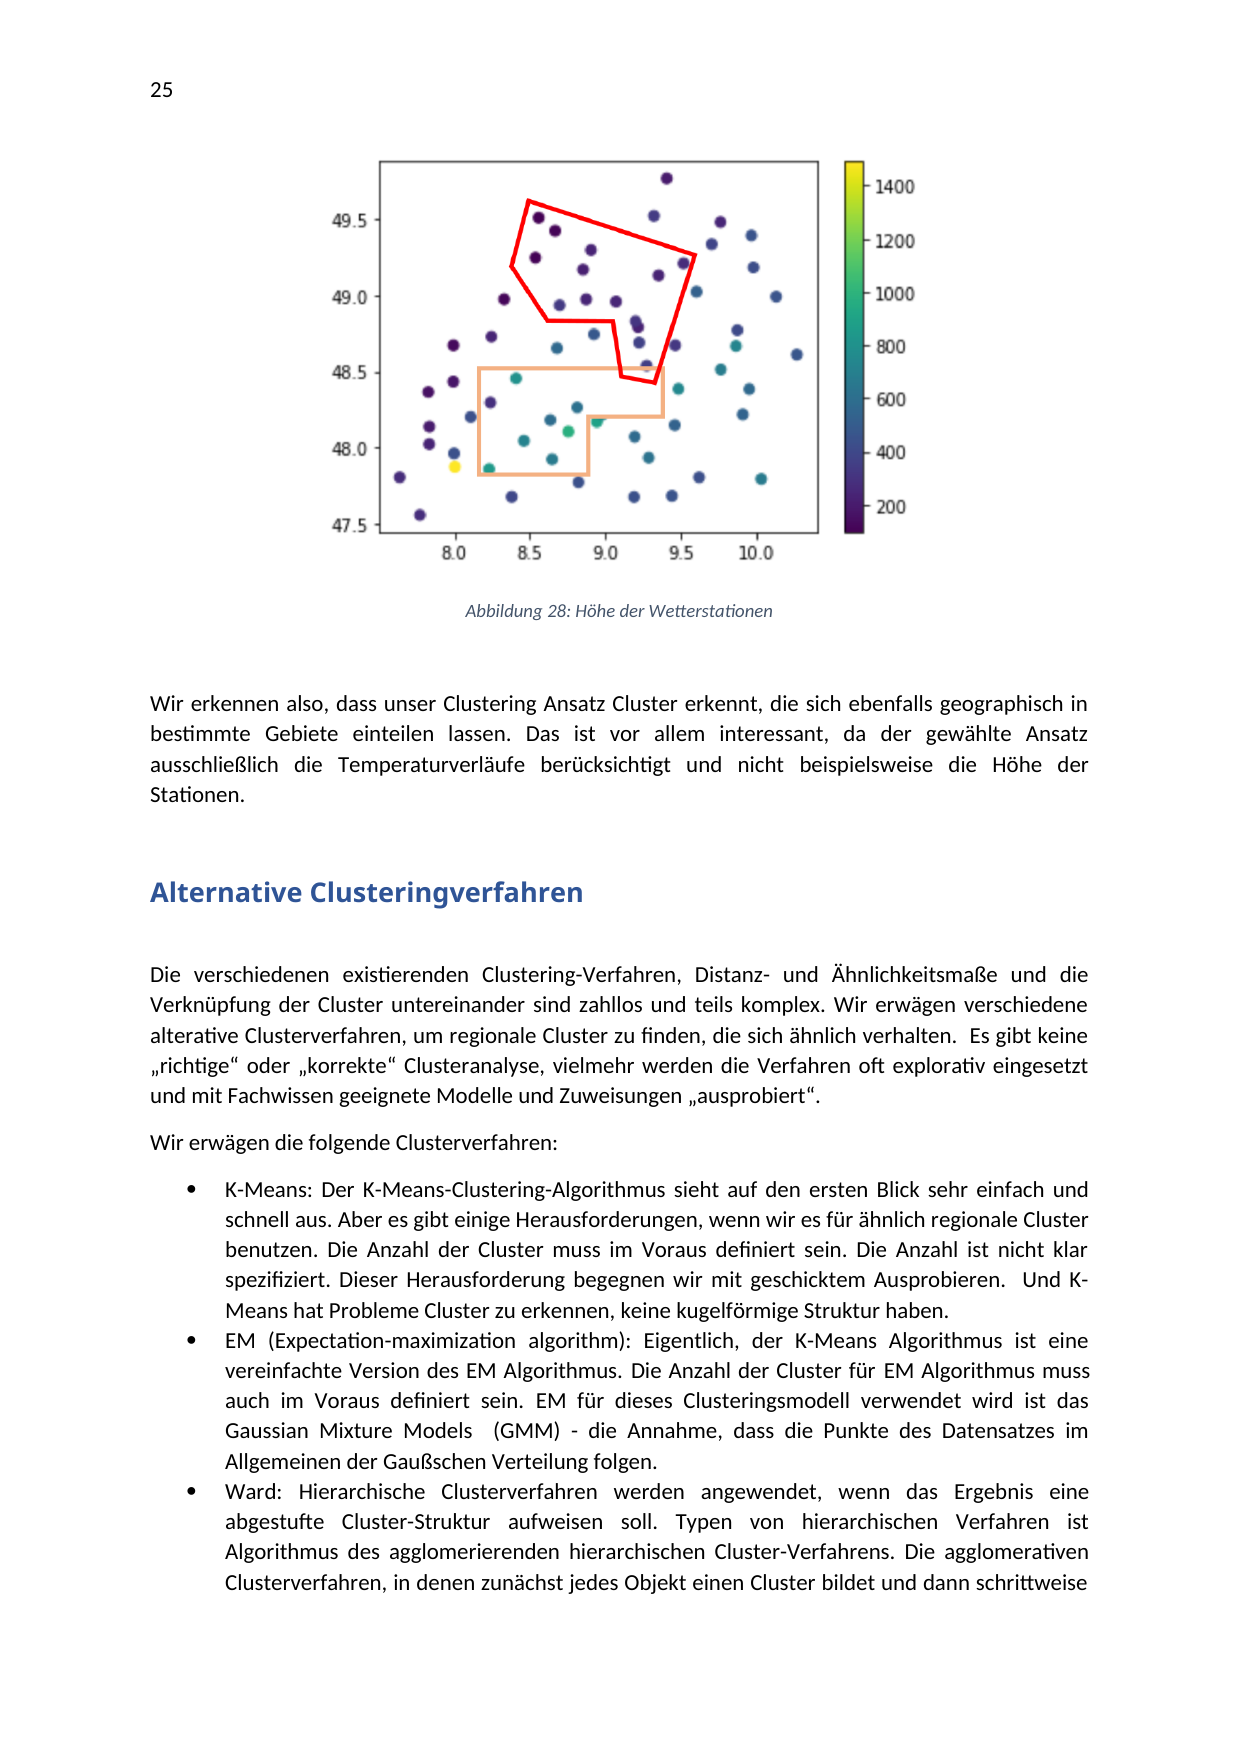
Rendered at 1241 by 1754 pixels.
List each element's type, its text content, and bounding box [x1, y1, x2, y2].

text Wir erwägen die folgende Clusterverfahren: [150, 1128, 1090, 1156]
text Die verschiedenen existierenden Clustering-Verfahren, Distanz- und Ähnlichkeitsmaße und die Verknüpfung der Cluster untereinander sind zahllos und teils komplex. Wir erwägen verschiedene alterative Clusterverfahren, um regionale Cluster zu finden, die sich ähnlich verhalten. Es gibt keine „richtige“ oder „korrekte“ Clusteranalyse, vielmehr werden die Verfahren oft explorativ eingesetzt und mit Fachwissen geeignete Modelle und Zuweisungen „ausprobiert“. [150, 960, 1090, 1109]
text Wir erkennen also, dass unser Clustering Ansatz Cluster erkennt, die sich ebenfalls geographisch in bestimmte Gebiete einteilen lassen. Das ist vor allem interessant, da der gewählte Ansatz ausschließlich die Temperaturverläufe berücksichtigt und nicht beispielsweise die Höhe der Stationen. [150, 689, 1090, 808]
text Abbildung 28: Höhe der Wetterstationen [150, 599, 1090, 622]
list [187, 1477, 1090, 1596]
picture [311, 150, 929, 580]
list K-Means: Der K-Means-Clustering-Algorithmus sieht auf den ersten Blick sehr einfach und schnell aus. Aber es gibt einige Herausforderungen, wenn wir es für ähnlich regionale Cluster benutzen. Die Anzahl der Cluster muss im Voraus definiert sein. Die Anzahl ist nicht klar spezifiziert. Dieser Herausforderung begegnen wir mit geschicktem Ausprobieren. Und K-Means hat Probleme Cluster zu erkennen, keine kugelförmige Struktur haben. [187, 1175, 1090, 1324]
subtitle Alternative Clusteringverfahren [150, 874, 1090, 911]
list EM (Expectation-maximization algorithm): Eigentlich, der K-Means Algorithmus ist eine vereinfachte Version des EM Algorithmus. Die Anzahl der Cluster für EM Algorithmus muss auch im Voraus definiert sein. EM für dieses Clusteringsmodell verwendet wird ist das Gaussian Mixture Models (GMM) - die Annahme, dass die Punkte des Datensatzes im Allgemeinen der Gaußschen Verteilung folgen. [187, 1326, 1090, 1475]
